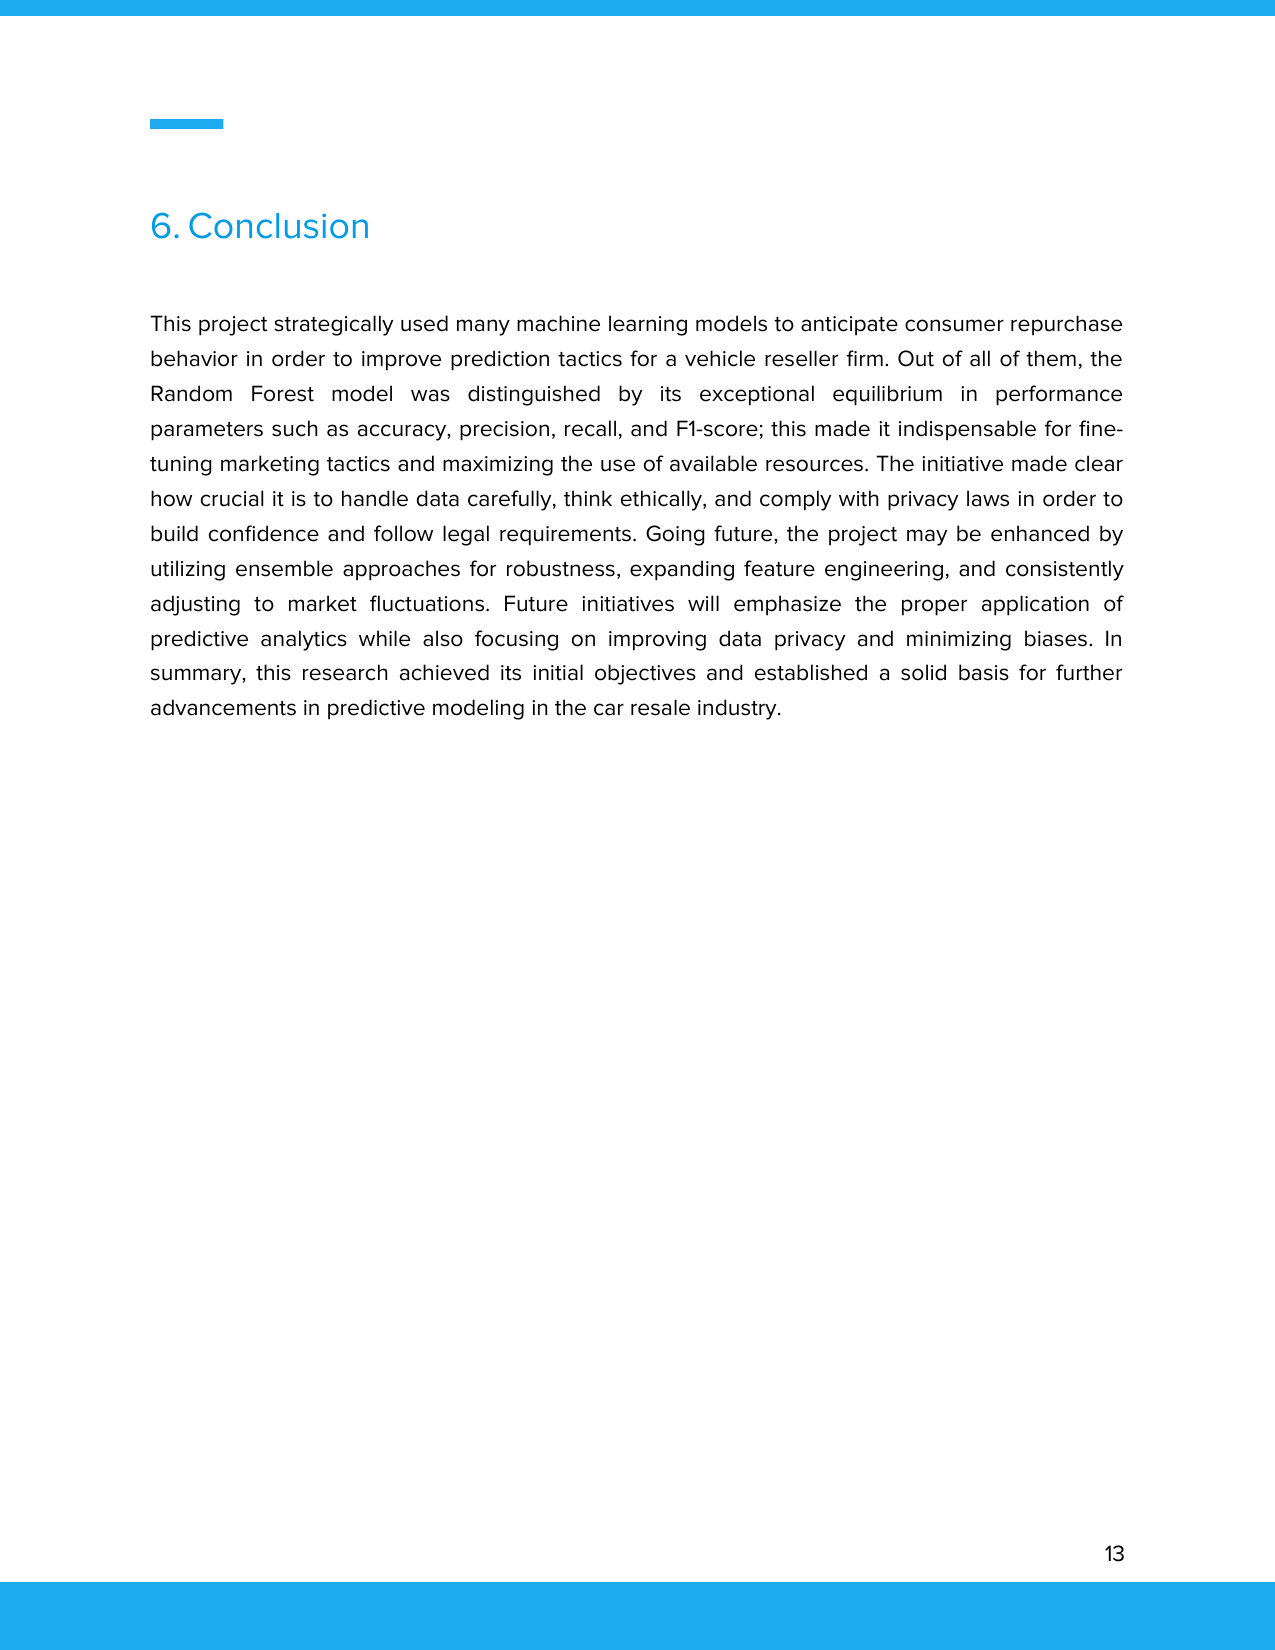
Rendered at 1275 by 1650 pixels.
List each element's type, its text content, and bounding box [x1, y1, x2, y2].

picture [0, 0, 1275, 16]
text This project strategically used many machine learning models to anticipate consumer repurchase behavior in order to improve prediction tactics for a vehicle reseller firm. Out of all of them, the Random Forest model was distinguished by its exceptional equilibrium in performance parameters such as accuracy, precision, recall, and F1-score; this made it indispensable for fine-tuning marketing tactics and maximizing the use of available resources. The initiative made clear how crucial it is to handle data carefully, think ethically, and comply with privacy laws in order to build confidence and follow legal requirements. Going future, the project may be enhanced by utilizing ensemble approaches for robustness, expanding feature engineering, and consistently adjusting to market fluctuations. Future initiatives will emphasize the proper application of predictive analytics while also focusing on improving data privacy and minimizing biases. In summary, this research achieved its initial objectives and established a solid basis for further advancements in predictive modeling in the car resale industry. [150, 311, 1125, 723]
picture [0, 1582, 1275, 1650]
subtitle Conclusion [150, 204, 1125, 249]
picture [150, 119, 224, 129]
